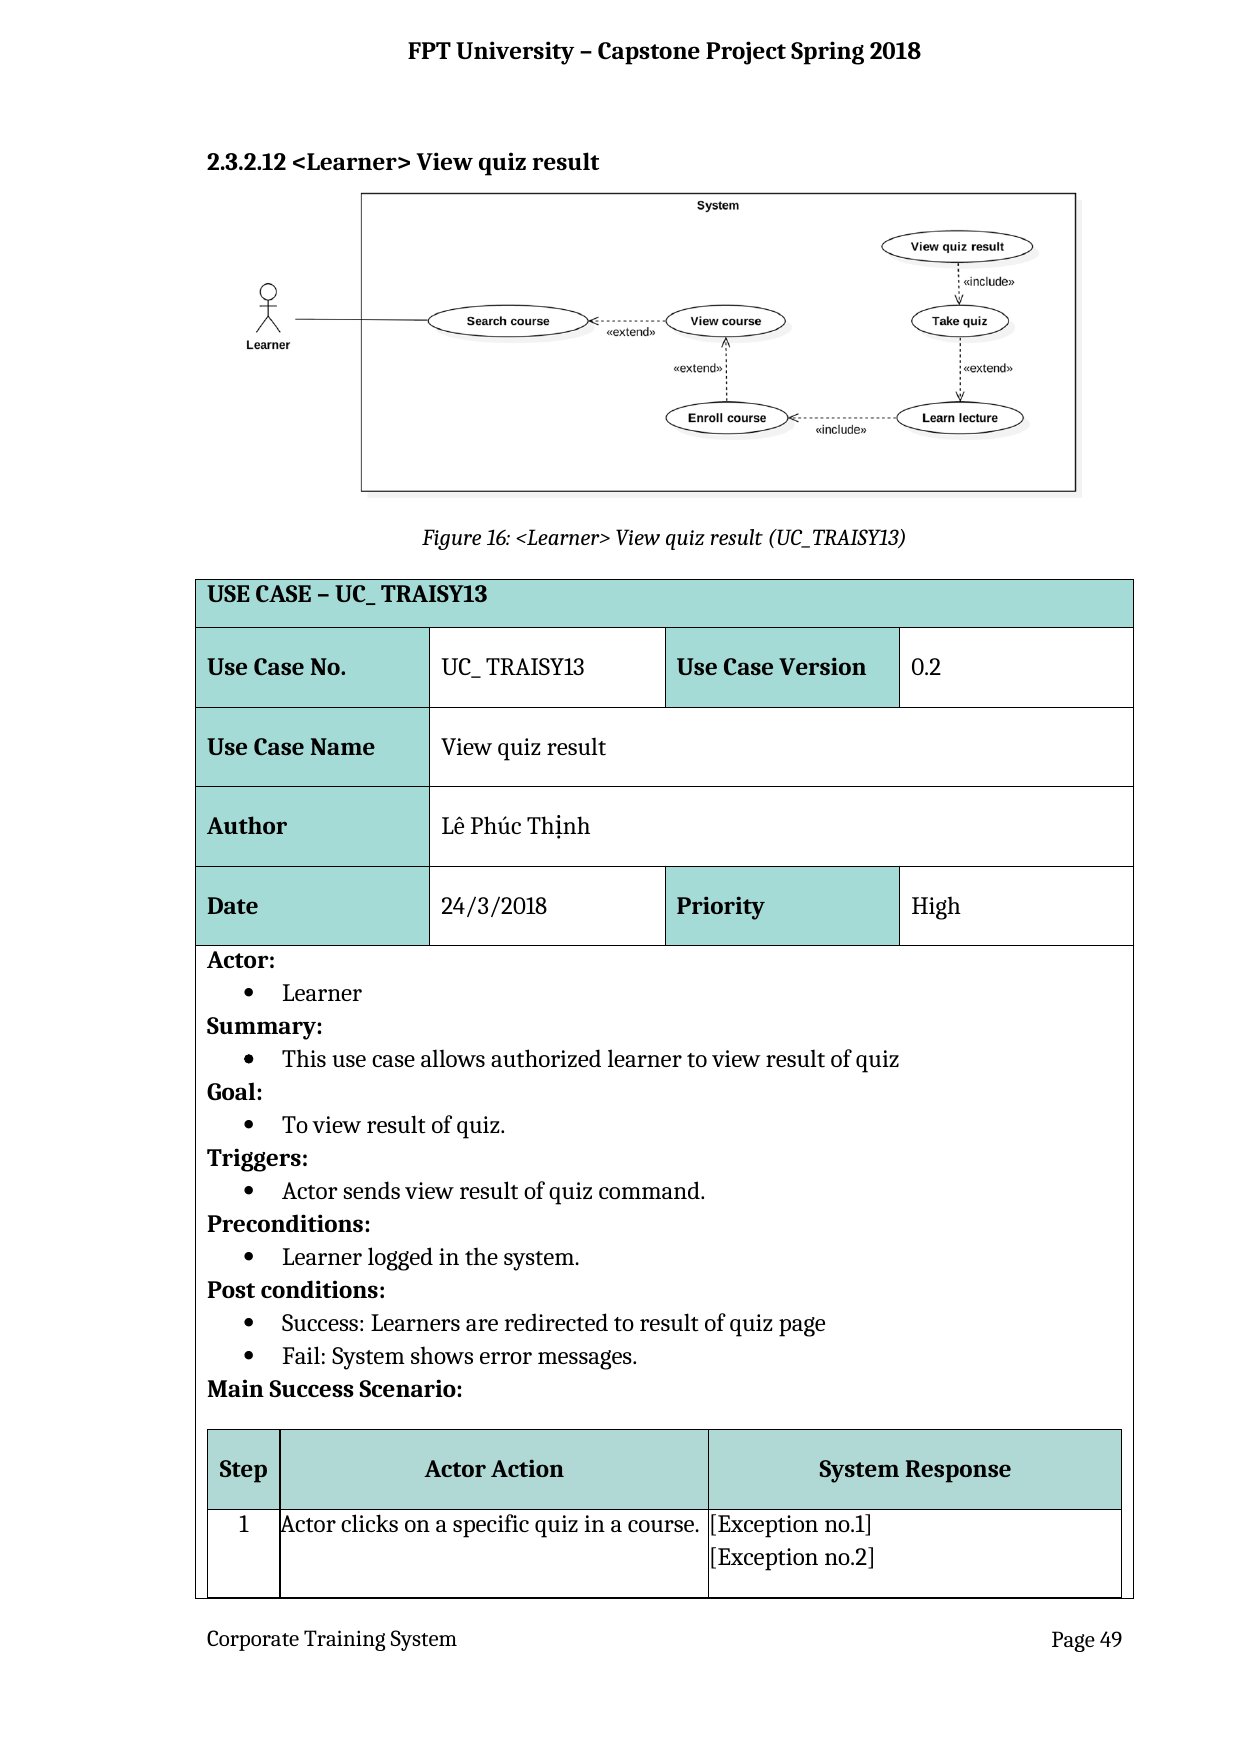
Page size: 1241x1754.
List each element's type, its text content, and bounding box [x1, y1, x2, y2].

table_cell Date [196, 867, 429, 945]
table_cell UC_ TRAISY13 [430, 628, 665, 707]
table_cell High [900, 867, 1133, 945]
picture [238, 180, 1091, 506]
table_cell Use Case Name [196, 708, 429, 786]
table_cell View quiz result [430, 708, 1133, 786]
table_cell Author [196, 787, 429, 866]
table_cell Use Case No. [196, 628, 429, 707]
text Figure 16: <Learner> View quiz result (UC_TRAISY13) [207, 524, 1122, 551]
table_header USE CASE – UC_ TRAISY13 [196, 580, 1133, 627]
table_cell Lê Phúc Thịnh [430, 787, 1133, 866]
table_cell 0.2 [900, 628, 1133, 707]
text 2.3.2.12 <Learner> View quiz result [207, 148, 1122, 176]
table_cell Use Case Version [666, 628, 899, 707]
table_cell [196, 946, 1133, 1598]
table_cell Priority [666, 867, 899, 945]
table_cell 24/3/2018 [430, 867, 665, 945]
